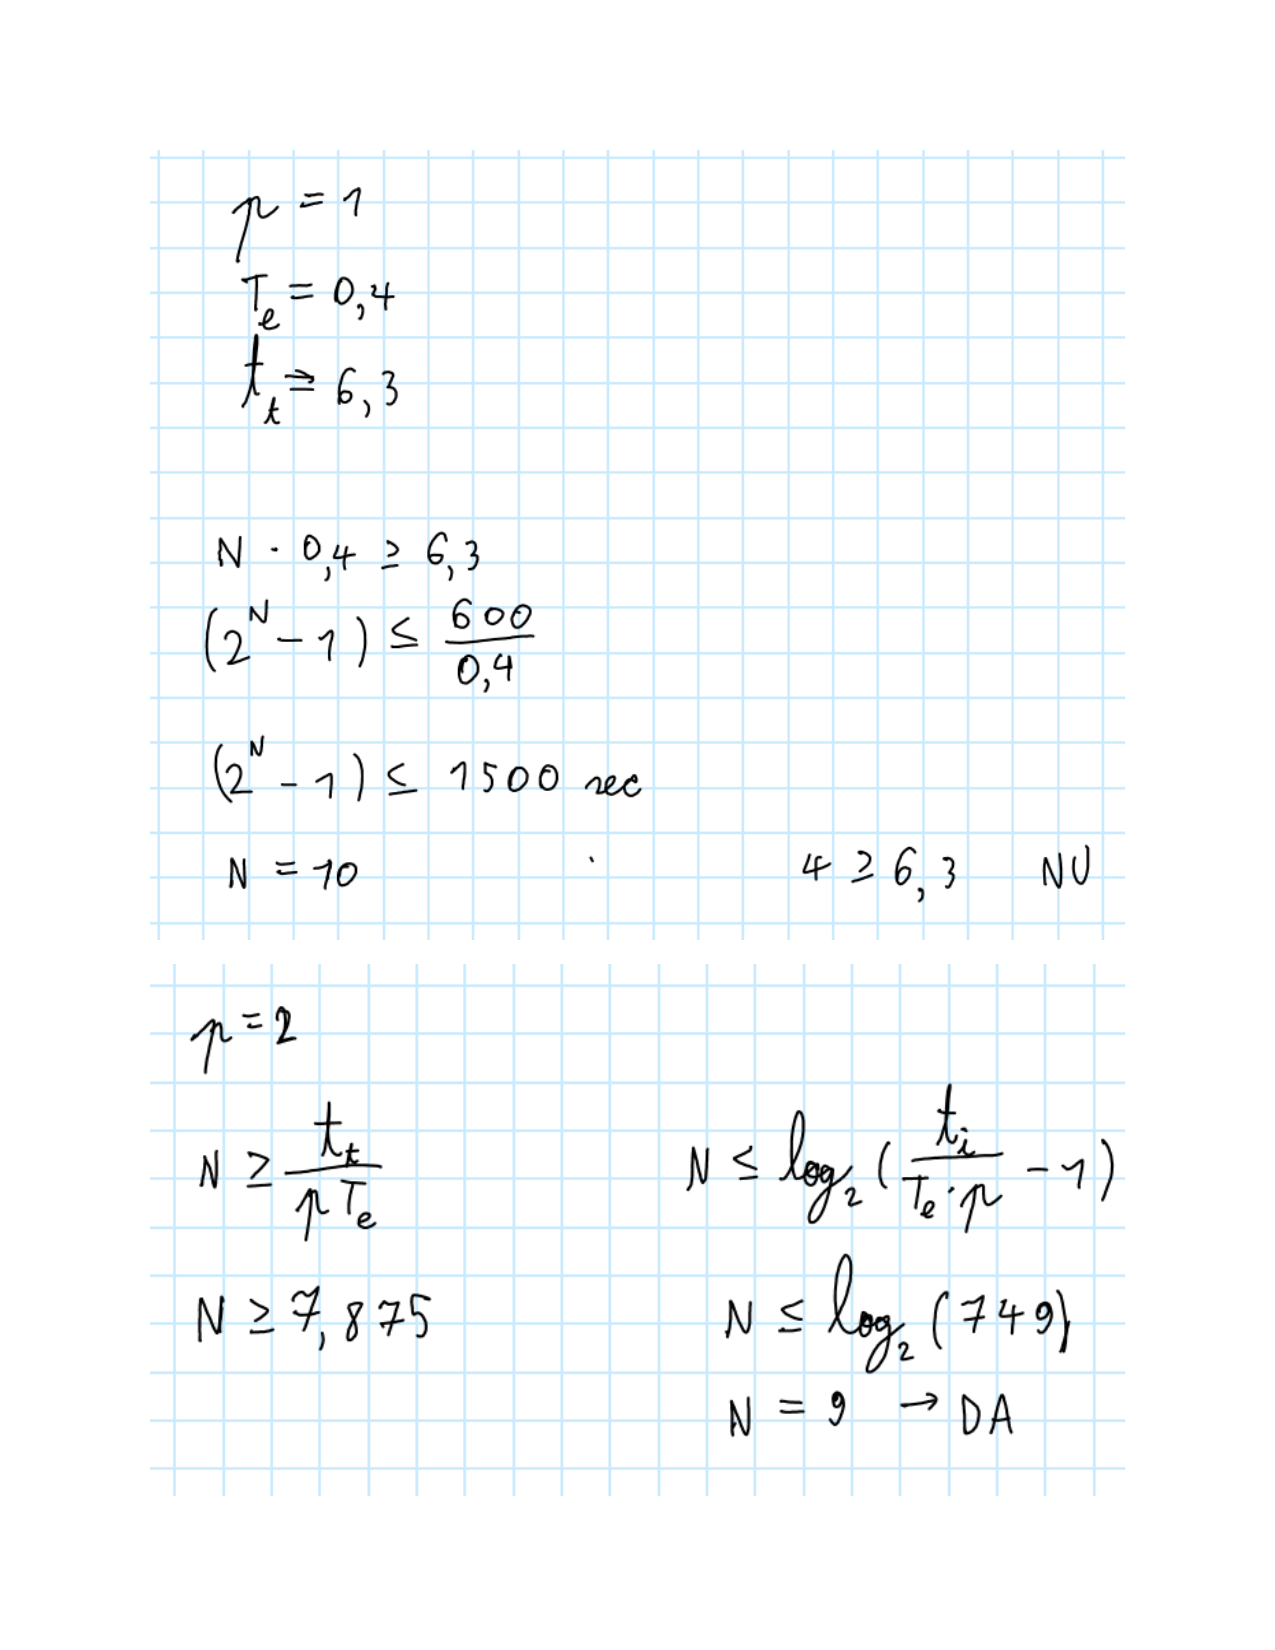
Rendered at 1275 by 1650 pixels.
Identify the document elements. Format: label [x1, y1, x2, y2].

picture [150, 964, 1125, 1496]
picture [150, 150, 1125, 940]
